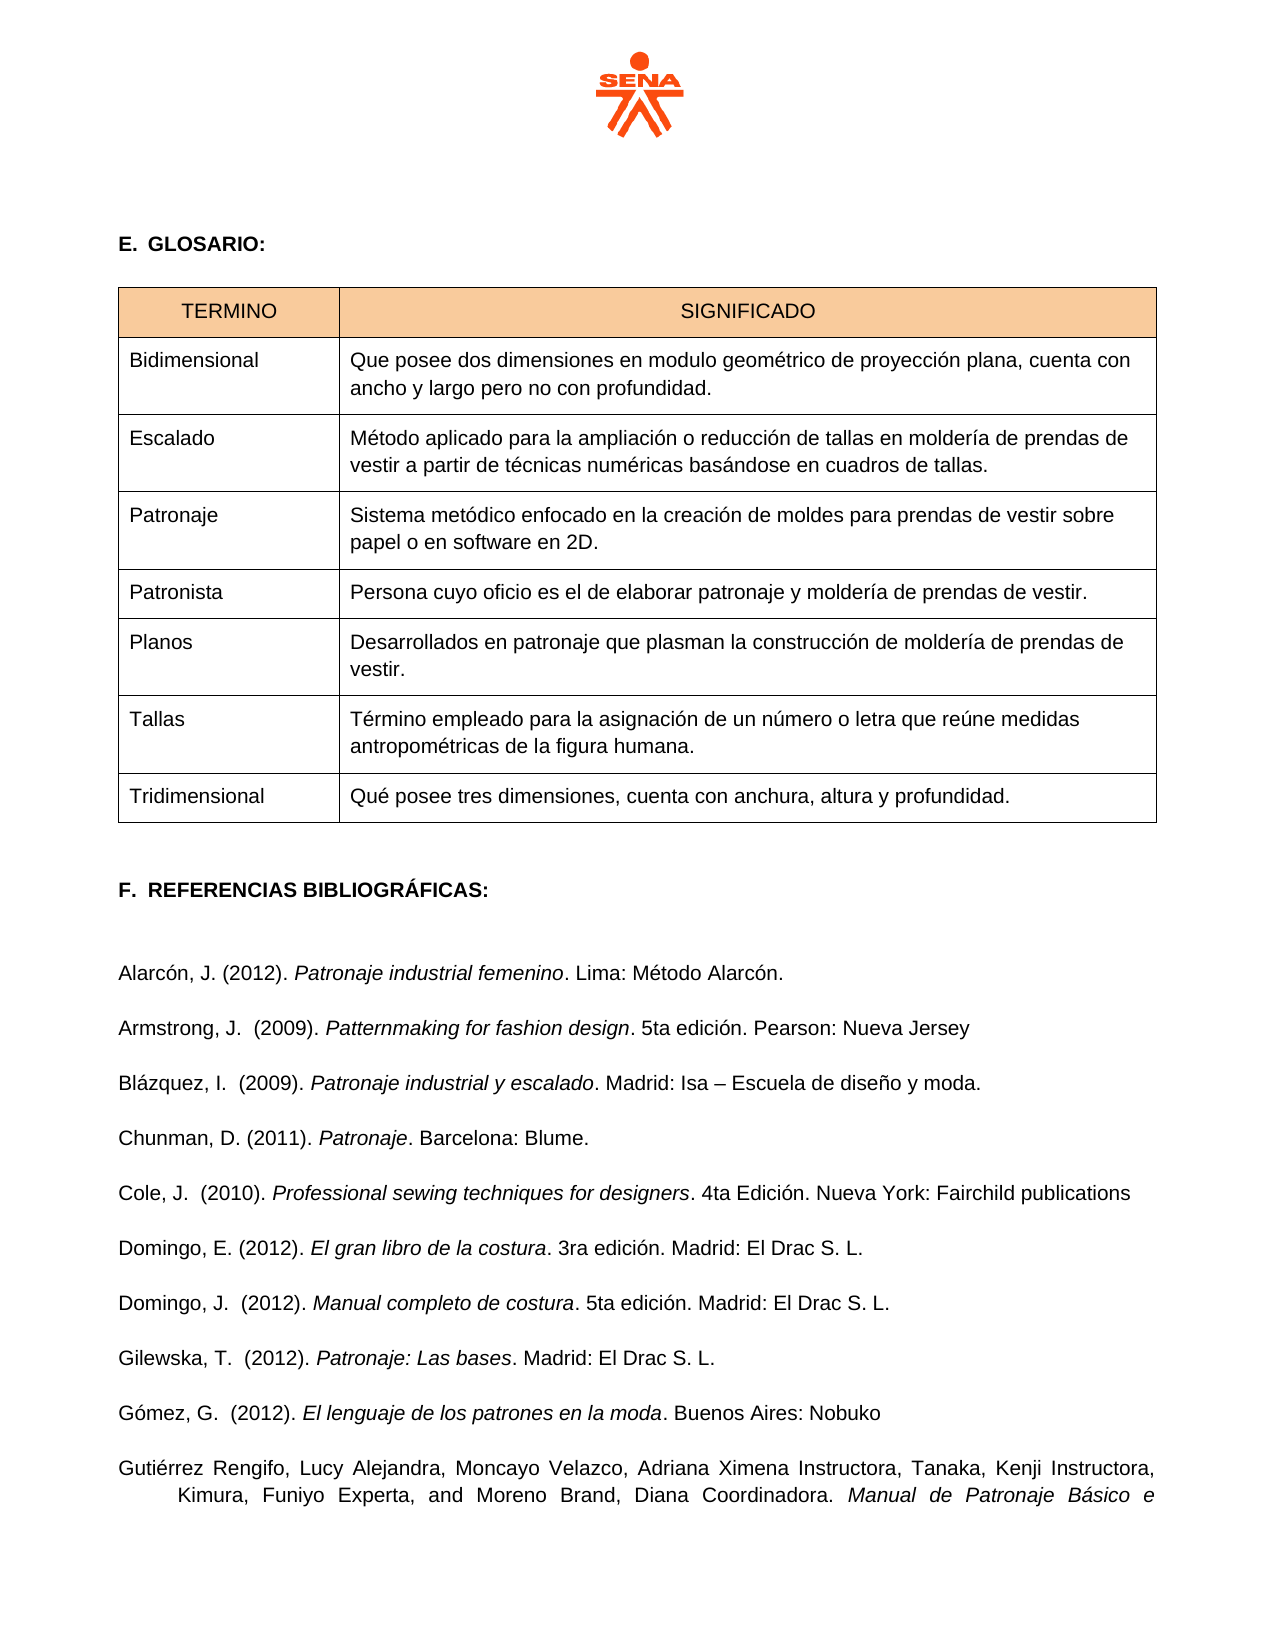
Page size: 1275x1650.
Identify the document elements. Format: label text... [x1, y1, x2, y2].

text Chunman, D. (2011). Patronaje. Barcelona: Blume. [118, 1126, 1157, 1150]
text Domingo, J. (2012). Manual completo de costura. 5ta edición. Madrid: El Drac S. L. [118, 1291, 1157, 1315]
table_cell Qué posee tres dimensiones, cuenta con anchura, altura y profundidad. [340, 774, 1156, 822]
text Cole, J. (2010). Professional sewing techniques for designers. 4ta Edición. Nueva York: Fairchild publications [118, 1181, 1157, 1205]
table_cell Escalado [119, 415, 339, 491]
table_cell Bidimensional [119, 338, 339, 414]
table_header SIGNIFICADO [340, 288, 1156, 337]
text Gómez, G. (2012). El lenguaje de los patrones en la moda. Buenos Aires: Nobuko [118, 1401, 1157, 1425]
table_cell Sistema metódico enfocado en la creación de moldes para prendas de vestir sobre papel o en software en 2D. [340, 492, 1156, 568]
table_cell Tridimensional [119, 774, 339, 822]
table_cell Persona cuyo oficio es el de elaborar patronaje y moldería de prendas de vestir. [340, 570, 1156, 618]
table_cell Planos [119, 619, 339, 695]
table_cell Desarrollados en patronaje que plasman la construcción de moldería de prendas de vestir. [340, 619, 1156, 695]
text Domingo, E. (2012). El gran libro de la costura. 3ra edición. Madrid: El Drac S. L. [118, 1236, 1157, 1260]
text Blázquez, I. (2009). Patronaje industrial y escalado. Madrid: Isa – Escuela de diseño y moda. [118, 1071, 1157, 1095]
text Gilewska, T. (2012). Patronaje: Las bases. Madrid: El Drac S. L. [118, 1346, 1157, 1370]
list REFERENCIAS BIBLIOGRÁFICAS: [118, 878, 1157, 902]
table_cell Patronista [119, 570, 339, 618]
table_cell Tallas [119, 696, 339, 772]
text Alarcón, J. (2012). Patronaje industrial femenino. Lima: Método Alarcón. [118, 961, 1157, 985]
table_cell Que posee dos dimensiones en modulo geométrico de proyección plana, cuenta con ancho y largo pero no con profundidad. [340, 338, 1156, 414]
text Armstrong, J. (2009). Patternmaking for fashion design. 5ta edición. Pearson: Nueva Jersey [118, 1016, 1157, 1040]
table_cell Término empleado para la asignación de un número o letra que reúne medidas antropométricas de la figura humana. [340, 696, 1156, 772]
table_cell Patronaje [119, 492, 339, 568]
list GLOSARIO: [118, 232, 1157, 256]
table_header TERMINO [119, 288, 339, 337]
table_cell Método aplicado para la ampliación o reducción de tallas en moldería de prendas de vestir a partir de técnicas numéricas basándose en cuadros de tallas. [340, 415, 1156, 491]
picture [585, 48, 690, 142]
